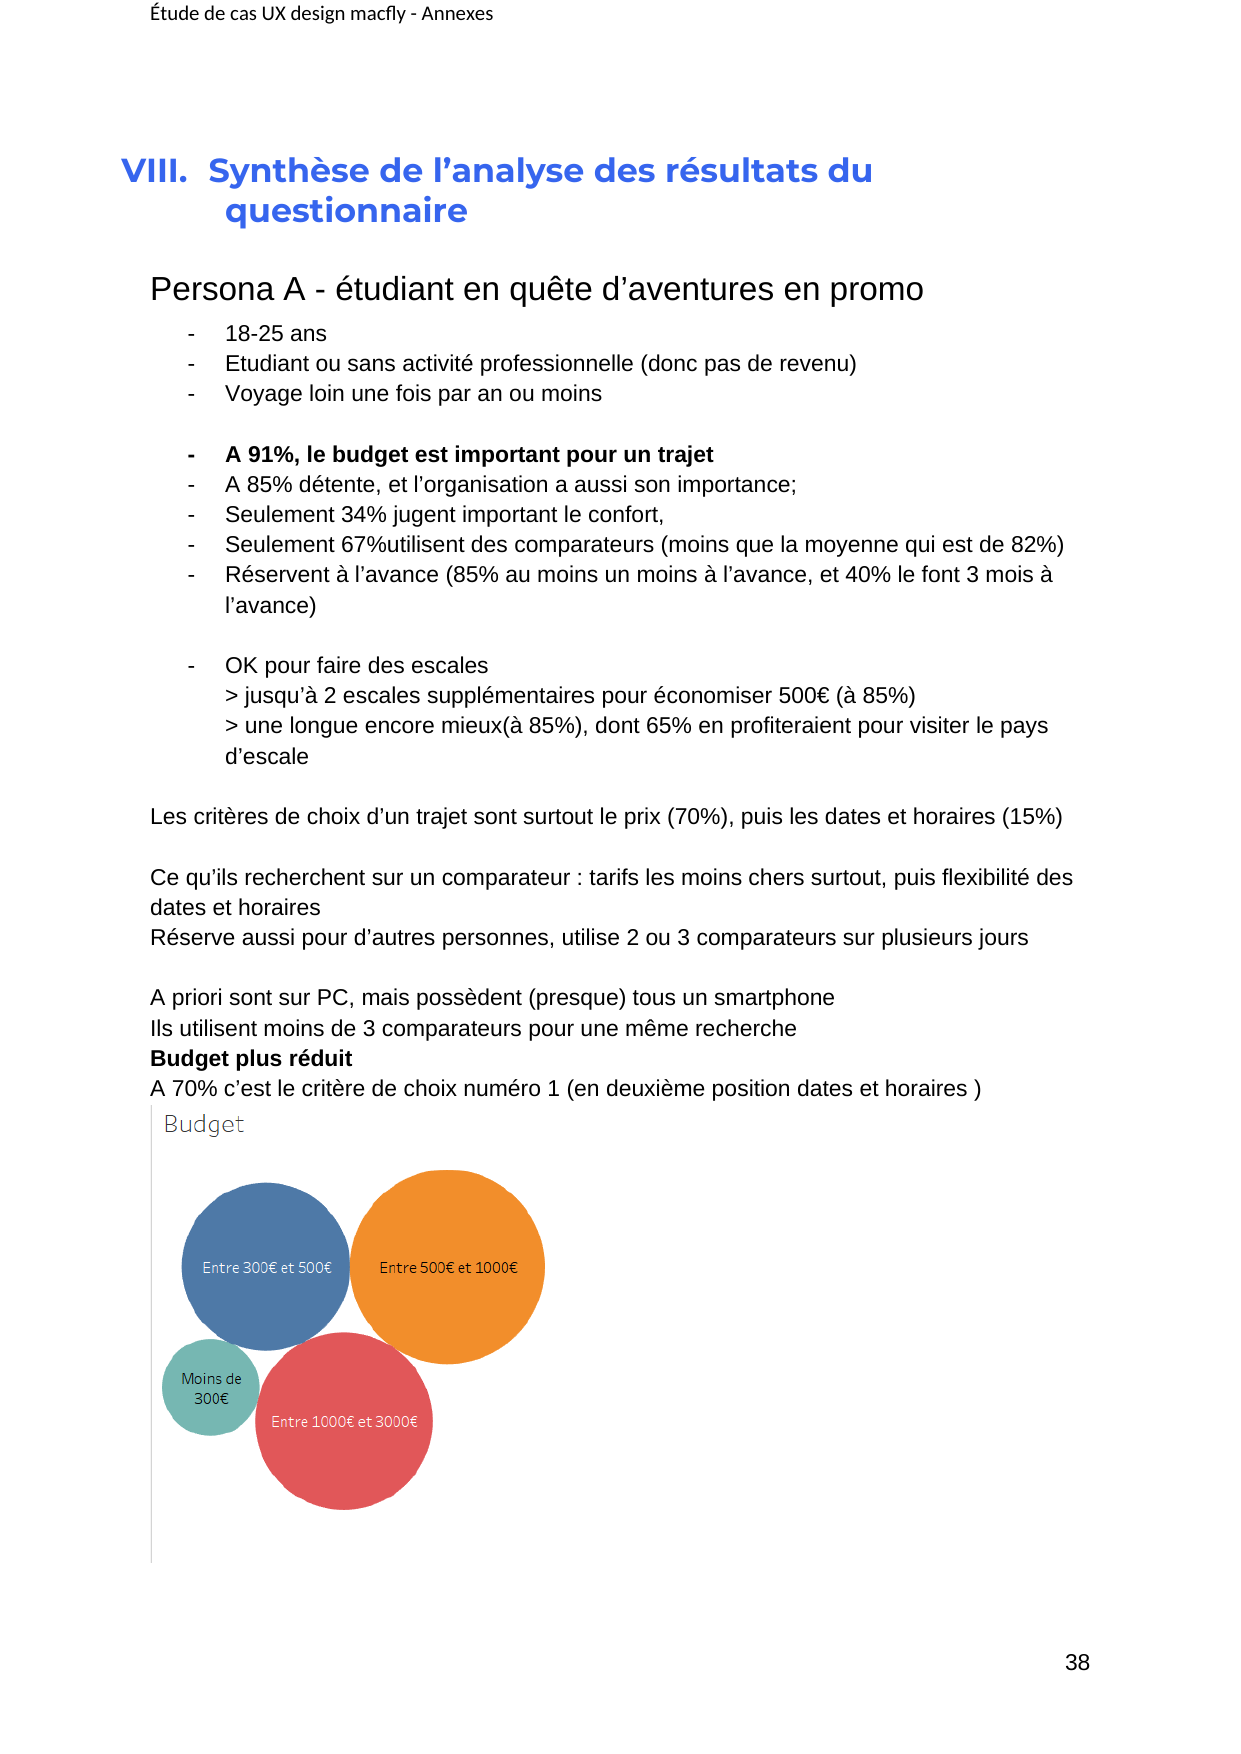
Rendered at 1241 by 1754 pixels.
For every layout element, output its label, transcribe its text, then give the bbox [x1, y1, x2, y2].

list Etudiant ou sans activité professionnelle (donc pas de revenu) [187, 350, 1090, 376]
text Les critères de choix d’un trajet sont surtout le prix (70%), puis les dates et horaires (15%) [150, 773, 1090, 829]
picture [150, 1105, 550, 1563]
subtitle Persona A - étudiant en quête d’aventures en promo [150, 269, 1090, 307]
list A 91%, le budget est important pour un trajet [187, 441, 1090, 467]
list 18-25 ans [187, 320, 1090, 346]
list OK pour faire des escales > jusqu’à 2 escales supplémentaires pour économiser 500€ (à 85%) > une longue encore mieux(à 85%), dont 65% en profiteraient pour visiter le pays d’escale [187, 652, 1090, 769]
list Seulement 67%utilisent des comparateurs (moins que la moyenne qui est de 82%) [187, 531, 1090, 557]
list Seulement 34% jugent important le confort, [187, 501, 1090, 527]
text A priori sont sur PC, mais possèdent (presque) tous un smartphone [150, 984, 1090, 1011]
text Ce qu’ils recherchent sur un comparateur : tarifs les moins chers surtout, puis flexibilité des dates et horaires Réserve aussi pour d’autres personnes, utilise 2 ou 3 comparateurs sur plusieurs jours [150, 863, 1090, 950]
list A 85% détente, et l’organisation a aussi son importance; [187, 471, 1090, 497]
subtitle Synthèse de l’analyse des résultats du questionnaire [187, 150, 1090, 231]
list Réservent à l’avance (85% au moins un moins à l’avance, et 40% le font 3 mois à l’avance) [187, 561, 1090, 648]
text Ils utilisent moins de 3 comparateurs pour une même recherche Budget plus réduit A 70% c’est le critère de choix numéro 1 (en deuxième position dates et horaires ) [150, 1014, 1090, 1101]
list Voyage loin une fois par an ou moins [187, 380, 1090, 406]
